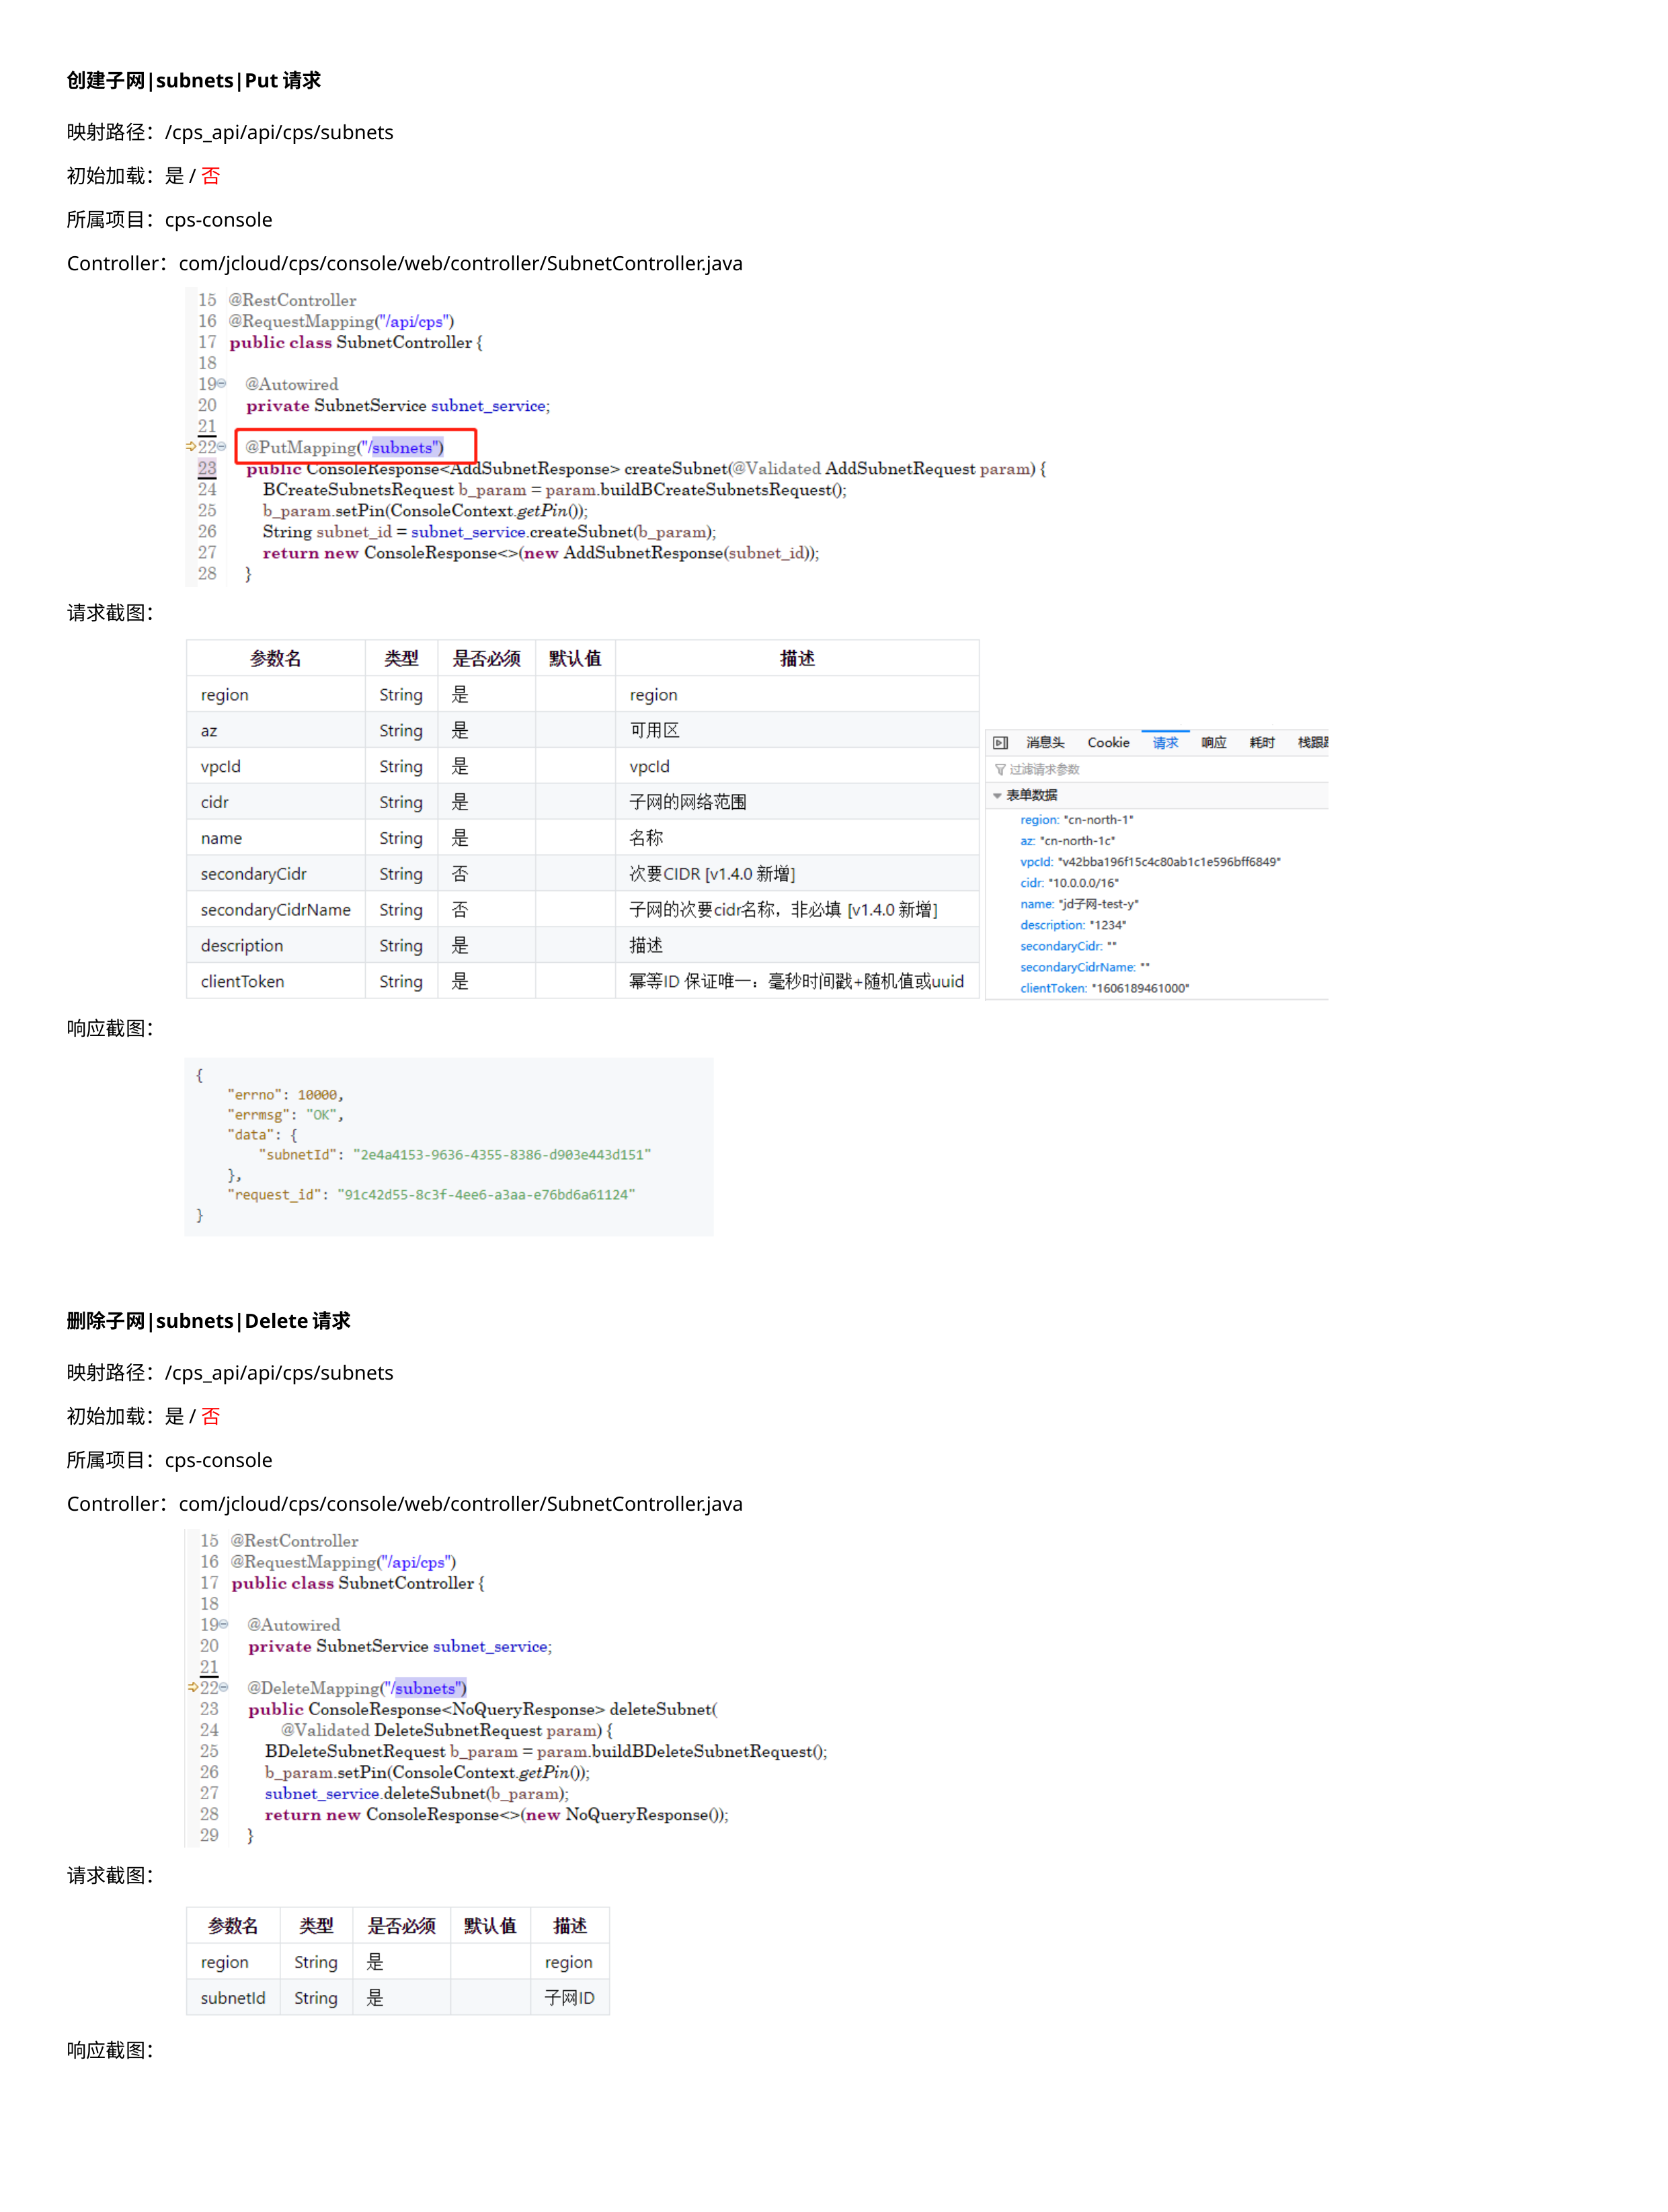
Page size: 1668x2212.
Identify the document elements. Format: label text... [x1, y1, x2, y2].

text 删除子网|subnets|Delete请求 [67, 1298, 1617, 1341]
picture [184, 1529, 834, 1848]
picture [184, 1905, 612, 2018]
text 响应截图： [67, 1005, 1617, 1049]
picture [184, 287, 1054, 587]
text 所属项目：cps-console [67, 196, 1617, 240]
picture [184, 638, 982, 1001]
text 初始加载：是 / 否 [67, 1393, 1617, 1437]
text Controller：com/jcloud/cps/console/web/controller/SubnetController.java [67, 1480, 1617, 1524]
text 初始加载：是 / 否 [67, 153, 1617, 196]
text 请求截图： [67, 590, 1617, 633]
text 请求截图： [67, 1852, 1617, 1896]
text 映射路径：/cps_api/api/cps/subnets [67, 109, 1617, 153]
text 响应截图： [67, 2027, 1617, 2071]
text 所属项目：cps-console [67, 1437, 1617, 1480]
text 创建子网|subnets|Put请求 [67, 57, 1617, 101]
picture [184, 1058, 714, 1236]
text 映射路径：/cps_api/api/cps/subnets [67, 1349, 1617, 1393]
text Controller：com/jcloud/cps/console/web/controller/SubnetController.java [67, 240, 1617, 284]
picture [985, 724, 1329, 1001]
